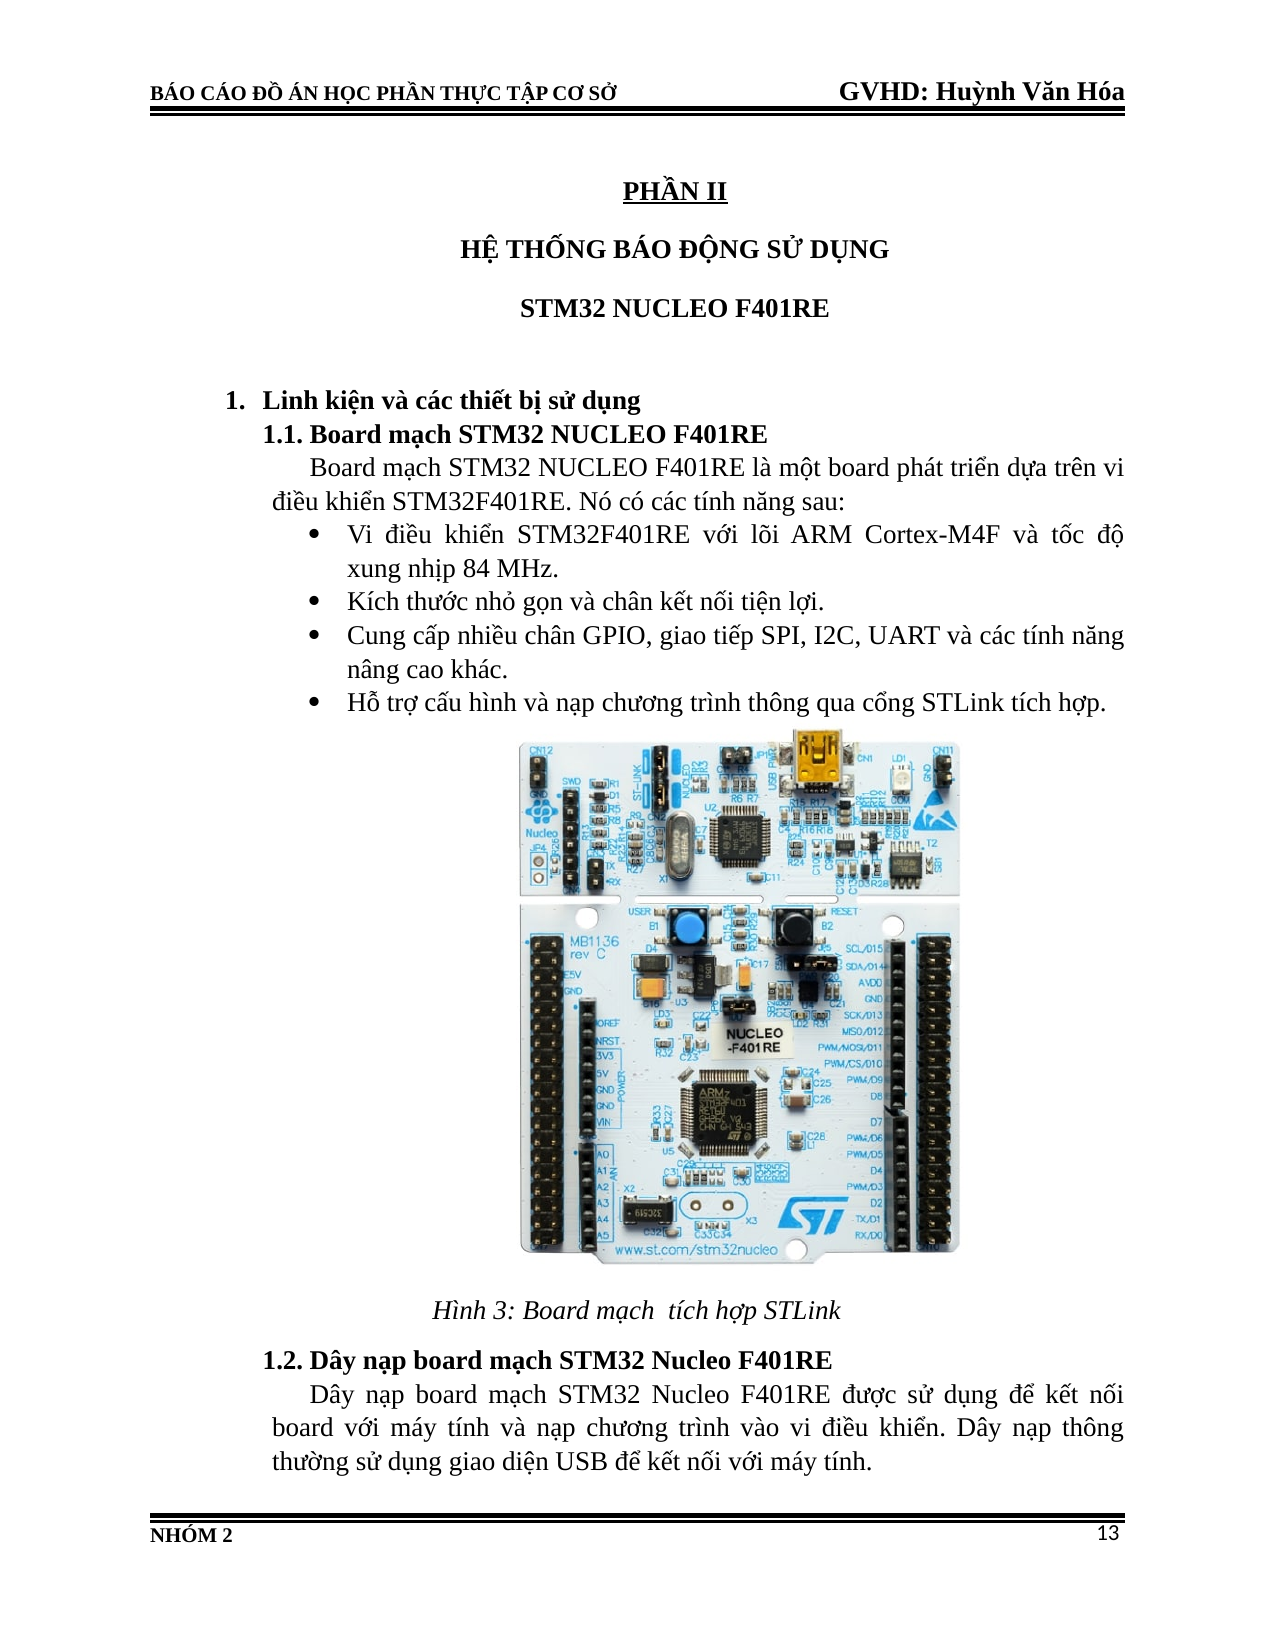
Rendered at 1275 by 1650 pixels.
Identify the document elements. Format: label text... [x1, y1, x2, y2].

subtitle HỆ THỐNG BÁO ĐỘNG SỬ DỤNG [225, 233, 1125, 265]
list Kích thước nhỏ gọn và chân kết nối tiện lợi. [309, 586, 1125, 617]
list Cung cấp nhiều chân GPIO, giao tiếp SPI, I2C, UART và các tính năng nâng cao khác. [309, 619, 1125, 684]
text Hình 3: Board mạch tích hợp STLink [150, 1294, 1125, 1325]
subtitle STM32 NUCLEO F401RE [225, 292, 1125, 323]
subtitle PHẦN II [225, 175, 1125, 206]
picture [503, 720, 969, 1276]
list Hỗ trợ cấu hình và nạp chương trình thông qua cổng STLink tích hợp. [309, 686, 1125, 718]
list Dây nạp board mạch STM32 Nucleo F401RE [262, 1344, 1125, 1375]
list Linh kiện và các thiết bị sử dụng [225, 384, 1125, 415]
list Board mạch STM32 NUCLEO F401RE là một board phát triển dựa trên vi điều khiển STM32F401RE. Nó có các tính năng sau: [272, 451, 1125, 516]
list Board mạch STM32 NUCLEO F401RE [262, 418, 1125, 449]
list Dây nạp board mạch STM32 Nucleo F401RE được sử dụng để kết nối board với máy tính và nạp chương trình vào vi điều khiển. Dây nạp thông thường sử dụng giao diện USB để kết nối với máy tính. [272, 1378, 1125, 1476]
list Vi điều khiển STM32F401RE với lõi ARM Cortex-M4F và tốc độ xung nhịp 84 MHz. [309, 518, 1125, 583]
